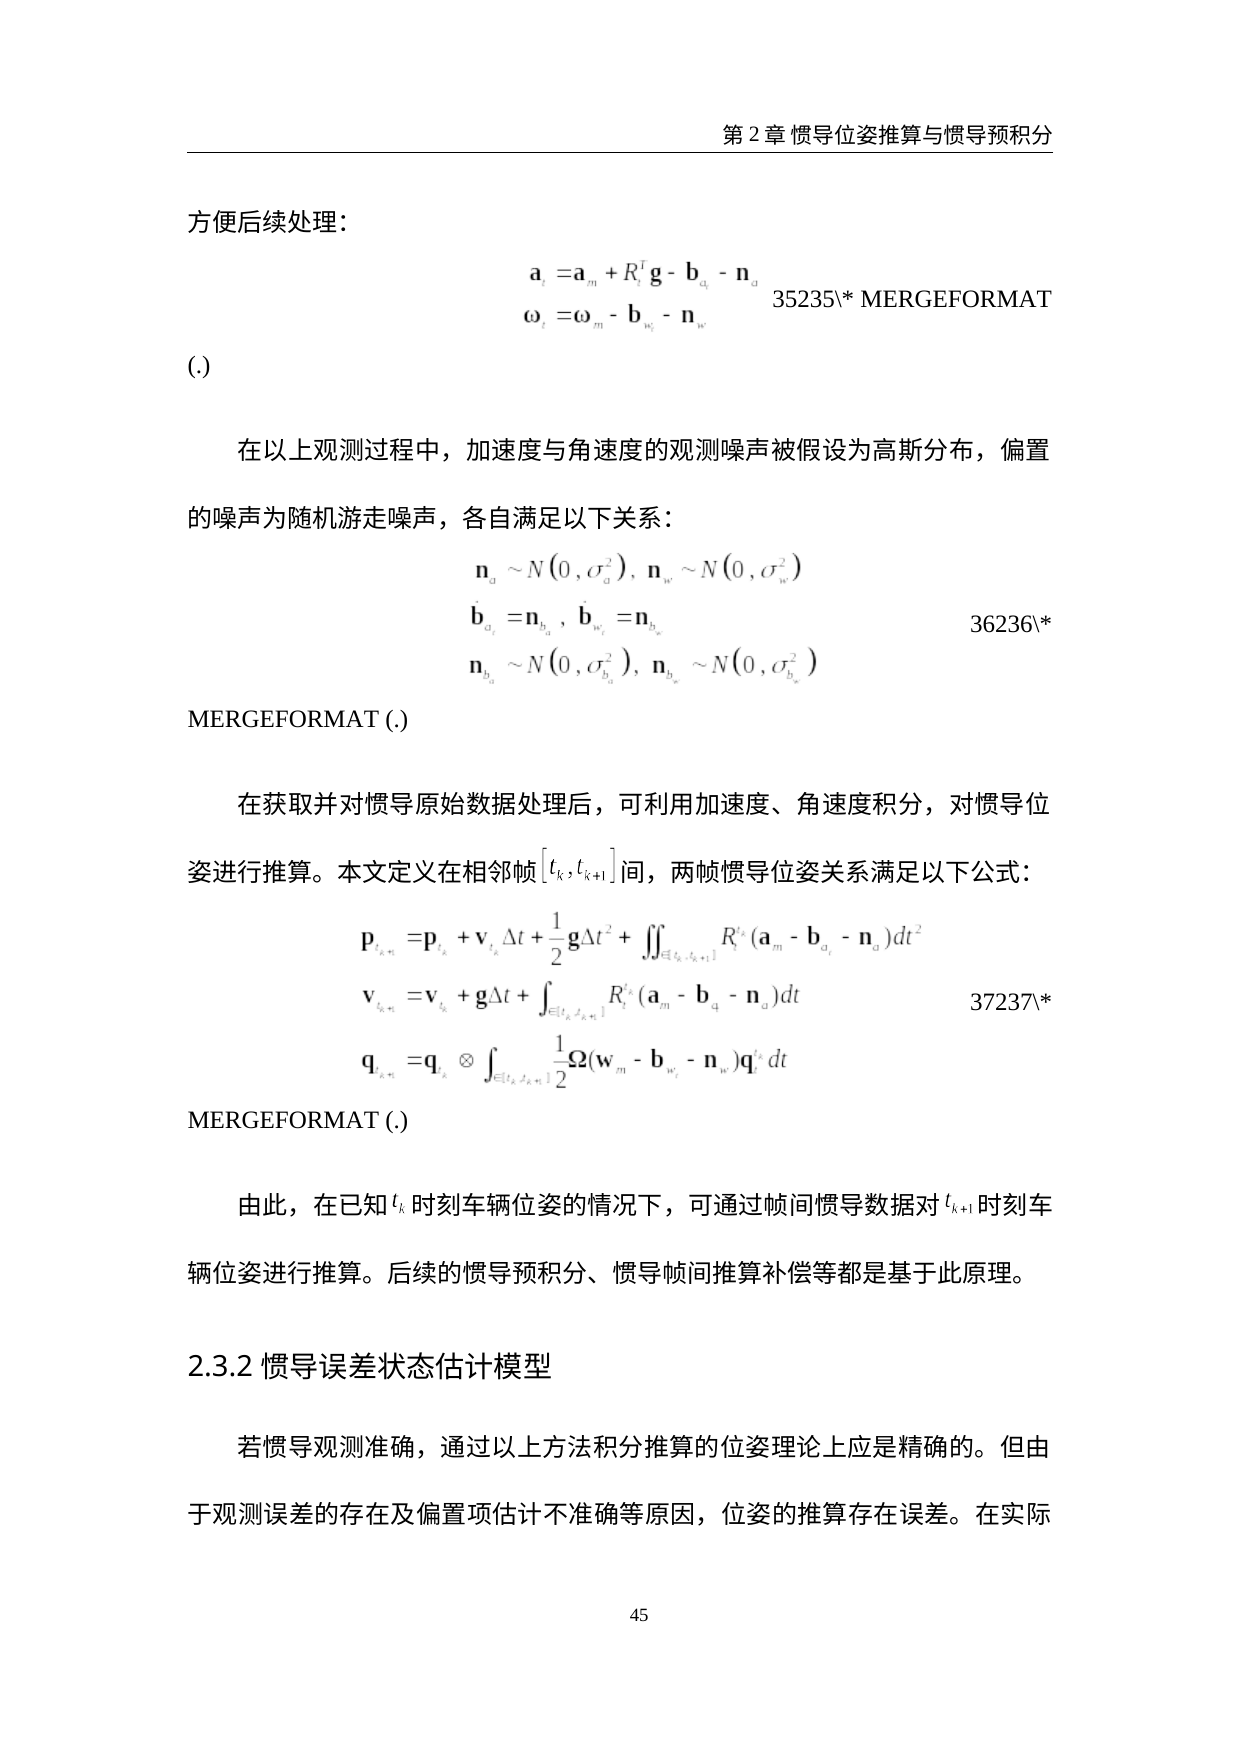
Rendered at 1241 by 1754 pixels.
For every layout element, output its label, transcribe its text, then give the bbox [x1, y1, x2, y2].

text 在以上观测过程中，加速度与角速度的观测噪声被假设为高斯分布，偏置的噪声为随机游走噪声，各自满足以下关系： [187, 415, 1053, 551]
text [187, 186, 1053, 254]
text 在获取并对惯导原始数据处理后，可利用加速度、角速度积分，对惯导位姿进行推算。本文定义在相邻帧间，两帧惯导位姿关系满足以下公式： [187, 769, 1053, 905]
text 2.3.2 惯导误差状态估计模型 [187, 1331, 1053, 1399]
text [187, 1411, 1053, 1547]
text 由此，在已知时刻车辆位姿的情况下，可通过帧间惯导数据对时刻车辆位姿进行推算。后续的惯导预积分、惯导帧间推算补偿等都是基于此原理。 [187, 1170, 1053, 1306]
